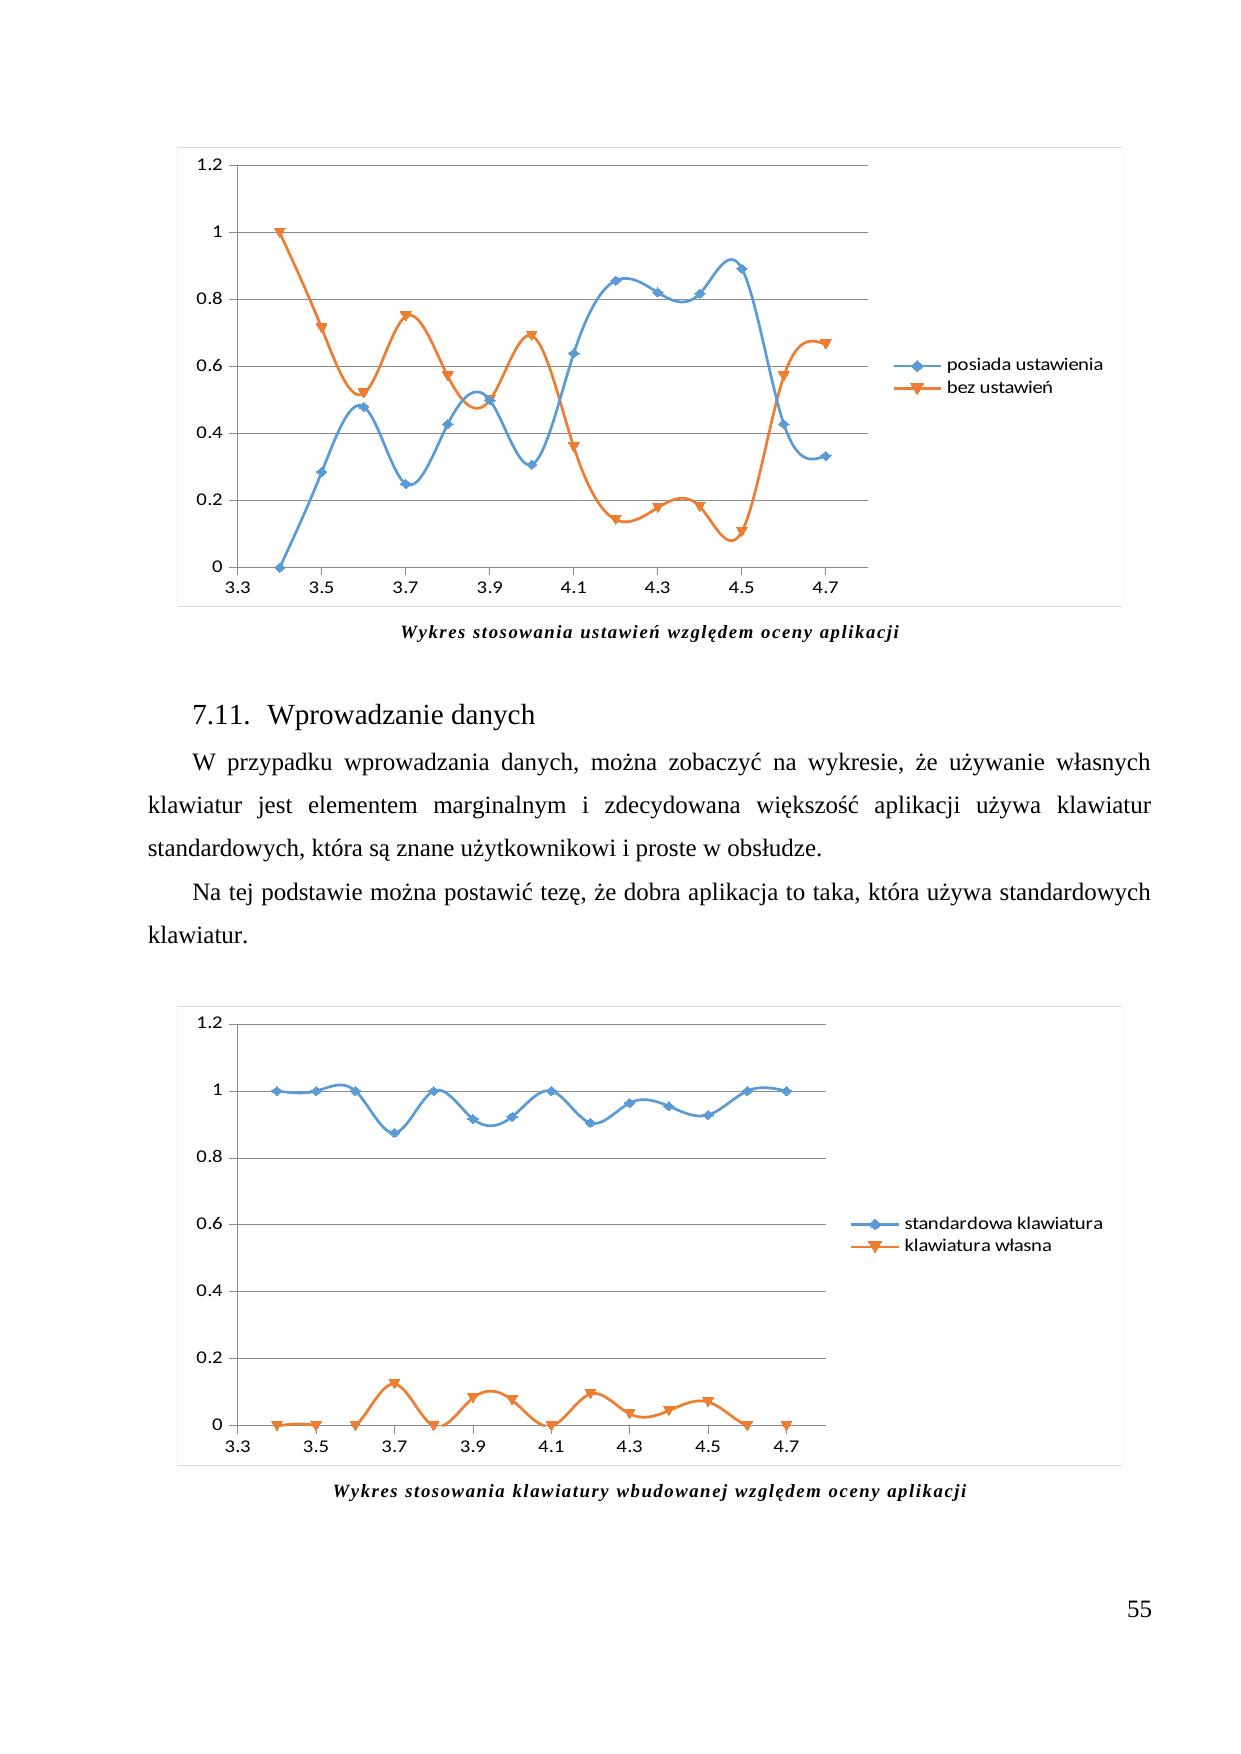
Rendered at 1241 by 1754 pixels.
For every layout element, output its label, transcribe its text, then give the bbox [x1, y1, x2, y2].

subtitle Wykres stosowania klawiatury wbudowanej względem oceny aplikacji [148, 1480, 1152, 1501]
subtitle Wprowadzanie danych [192, 697, 1152, 730]
text W przypadku wprowadzania danych, można zobaczyć na wykresie, że używanie własnych klawiatur jest elementem marginalnym i zdecydowana większość aplikacji używa klawiatur standardowych, która są znane użytkownikowi i proste w obsłudze. [148, 747, 1152, 862]
subtitle Wykres stosowania ustawień względem oceny aplikacji [148, 621, 1152, 643]
text Na tej podstawie można postawić tezę, że dobra aplikacja to taka, która używa standardowych klawiatur. [148, 877, 1152, 948]
